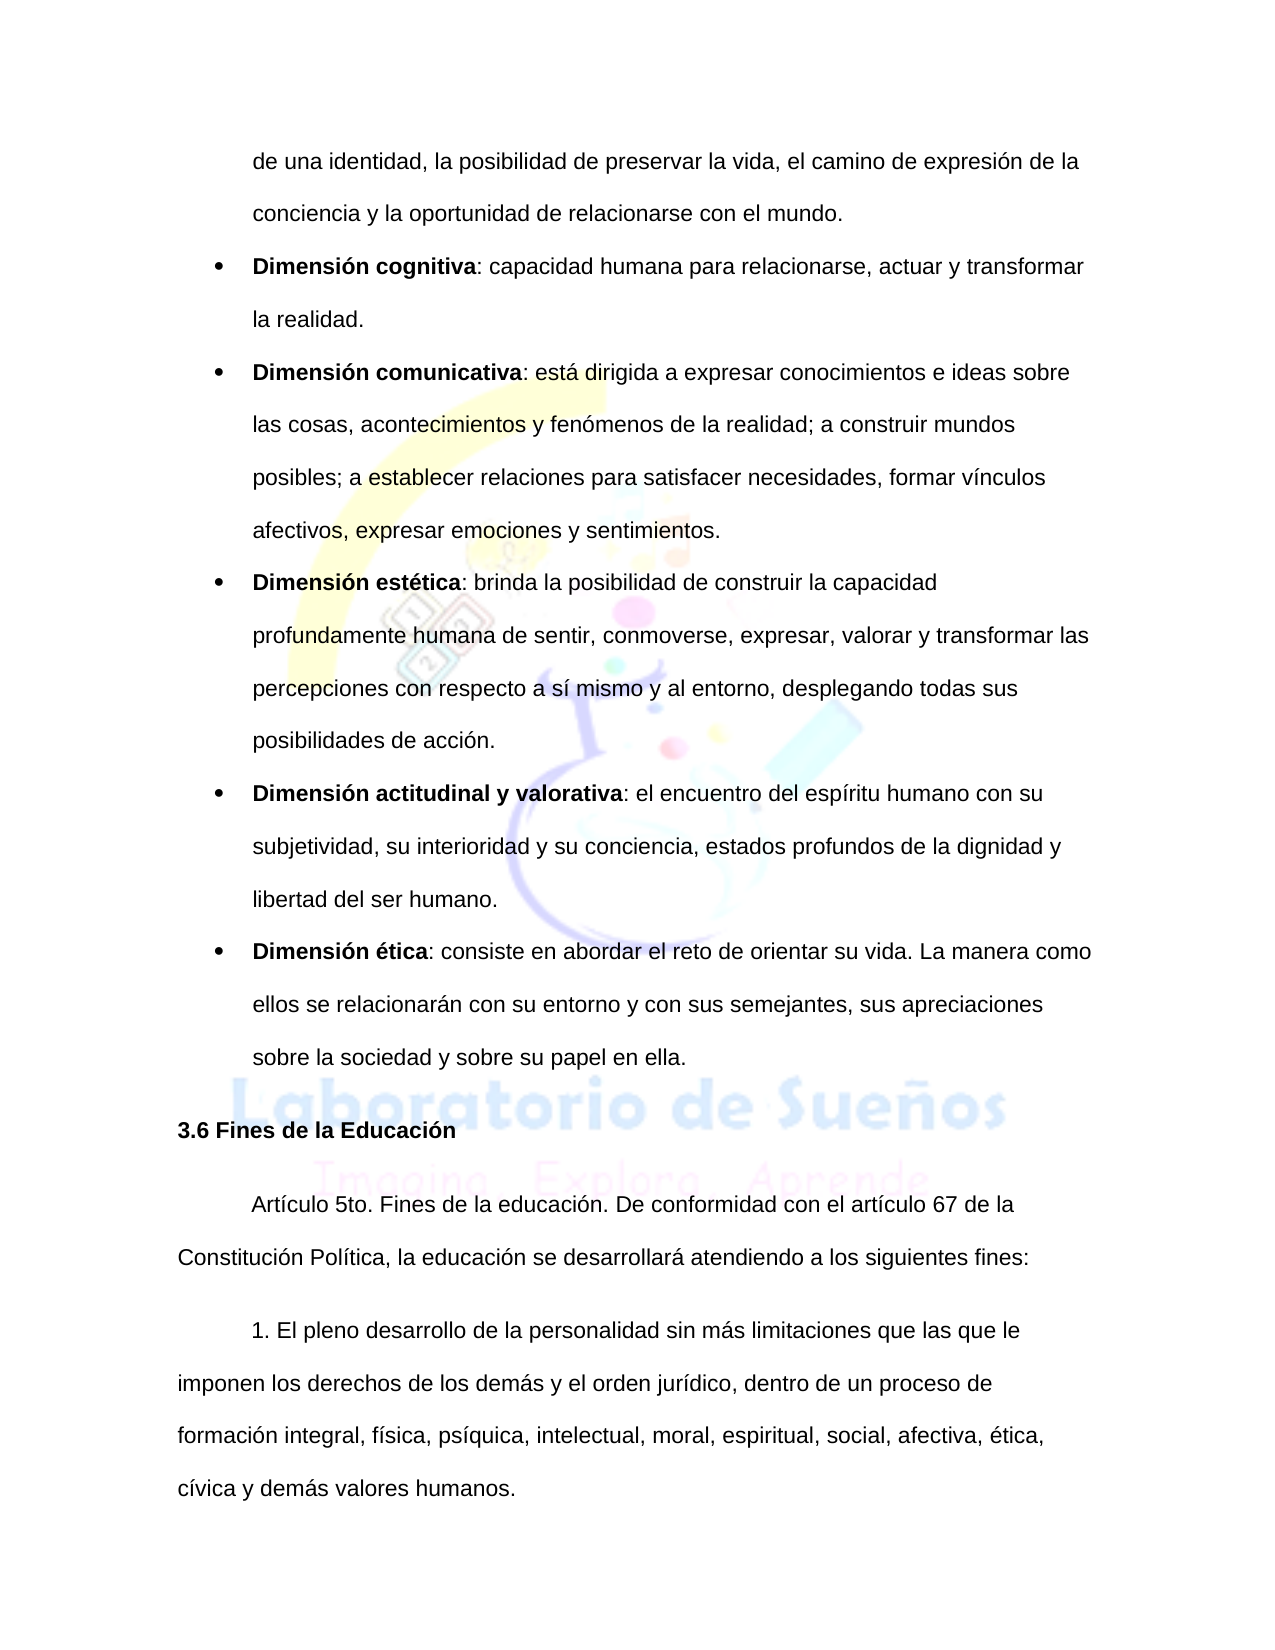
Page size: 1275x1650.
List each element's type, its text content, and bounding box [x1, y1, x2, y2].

list Dimensión comunicativa: está dirigida a expresar conocimientos e ideas sobre las cosas, acontecimientos y fenómenos de la realidad; a construir mundos posibles; a establecer relaciones para satisfacer necesidades, formar vínculos afectivos, expresar emociones y sentimientos. [215, 358, 1098, 543]
list Dimensión ética: consiste en abordar el reto de orientar su vida. La manera como ellos se relacionarán con su entorno y con sus semejantes, sus apreciaciones sobre la sociedad y sobre su papel en ella. [215, 938, 1098, 1070]
text Artículo 5to. Fines de la educación. De conformidad con el artículo 67 de la Constitución Política, la educación se desarrollará atendiendo a los siguientes fines: [177, 1191, 1098, 1270]
list Dimensión actitudinal y valorativa: el encuentro del espíritu humano con su subjetividad, su interioridad y su conciencia, estados profundos de la dignidad y libertad del ser humano. [215, 780, 1098, 912]
list Dimensión estética: brinda la posibilidad de construir la capacidad profundamente humana de sentir, conmoverse, expresar, valorar y transformar las percepciones con respecto a sí mismo y al entorno, desplegando todas sus posibilidades de acción. [215, 569, 1098, 754]
text 1. El pleno desarrollo de la personalidad sin más limitaciones que las que le imponen los derechos de los demás y el orden jurídico, dentro de un proceso de formación integral, física, psíquica, intelectual, moral, espiritual, social, afectiva, ética, cívica y demás valores humanos. [177, 1317, 1098, 1501]
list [215, 148, 1098, 227]
subtitle 3.6 Fines de la Educación [177, 1117, 1098, 1143]
list Dimensión cognitiva: capacidad humana para relacionarse, actuar y transformar la realidad. [215, 253, 1098, 332]
